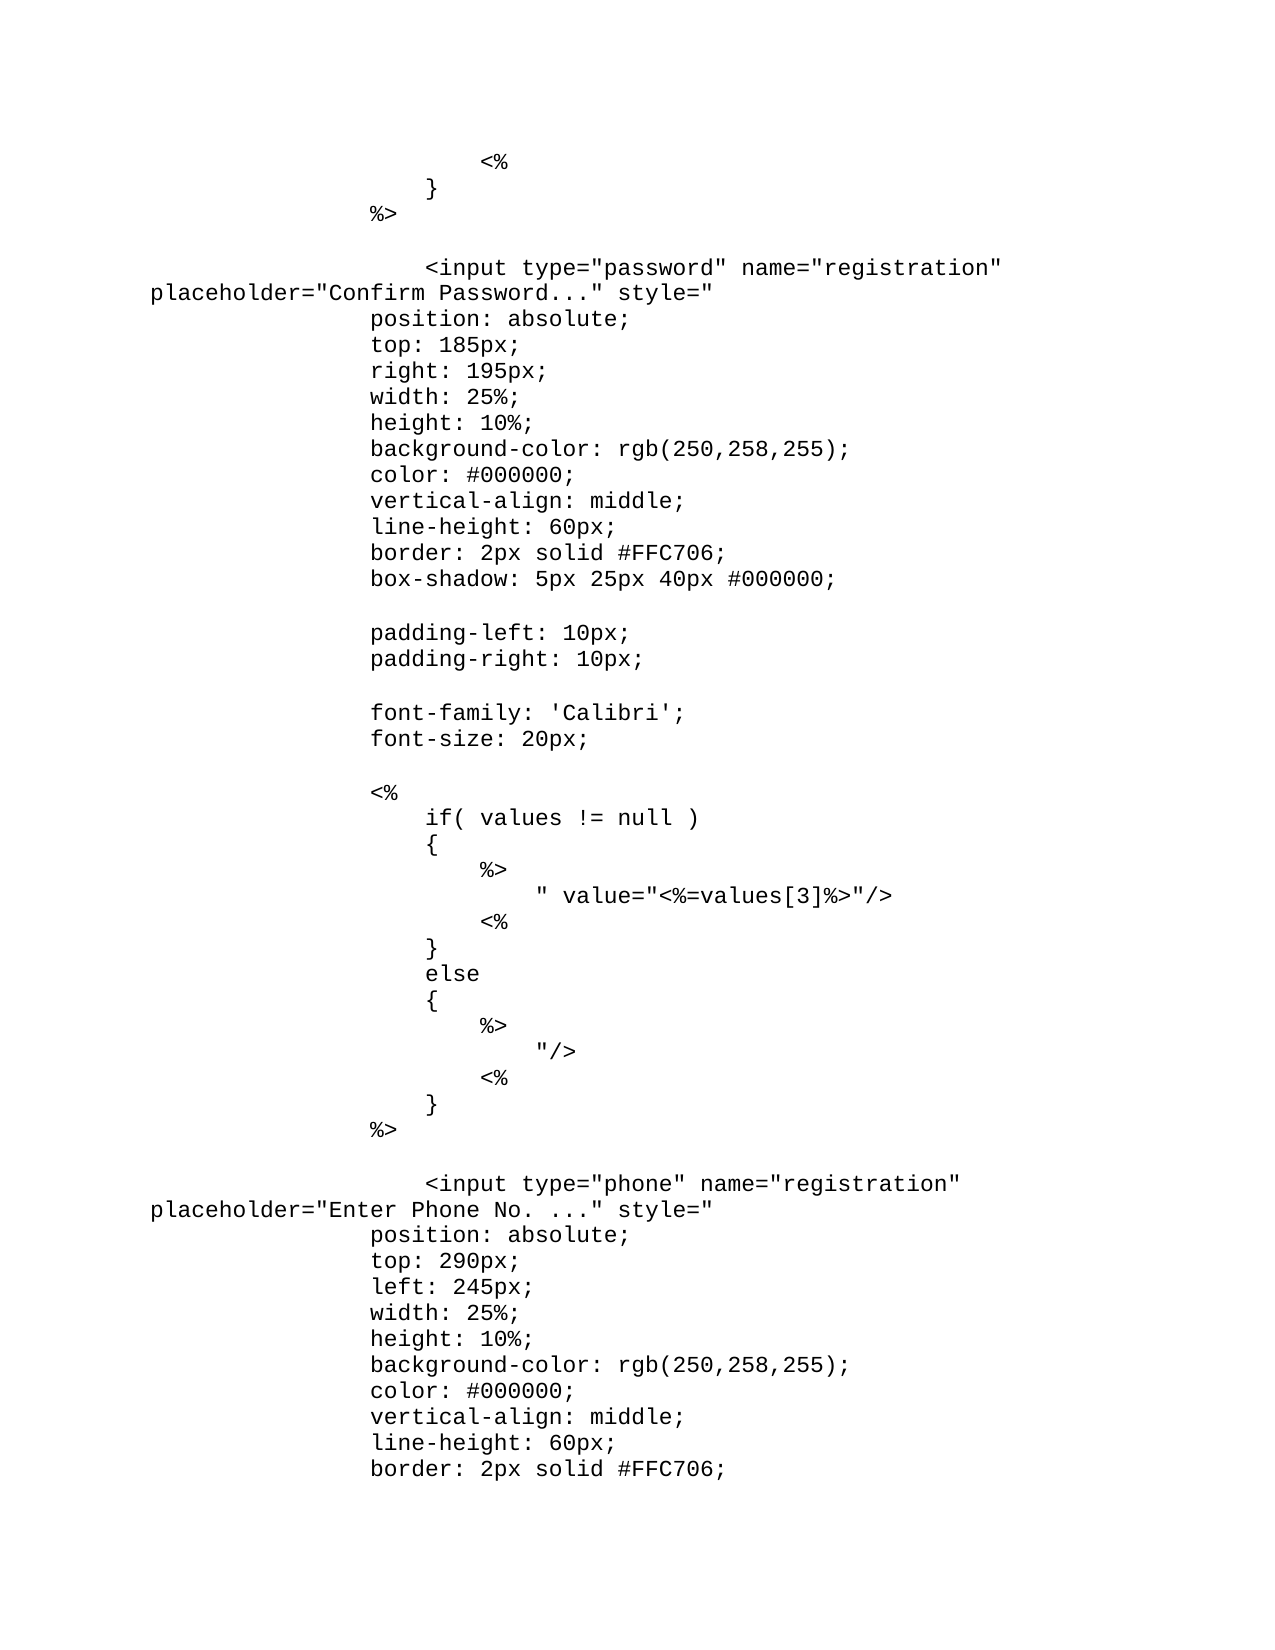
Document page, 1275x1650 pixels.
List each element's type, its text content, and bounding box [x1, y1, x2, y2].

text line-height: 60px; [150, 515, 1125, 541]
text height: 10%; [150, 411, 1125, 437]
text background-color: rgb(250,258,255); [150, 437, 1125, 463]
text <% [150, 1066, 1125, 1092]
text %> [150, 1118, 1125, 1144]
text left: 245px; [150, 1276, 1125, 1302]
text background-color: rgb(250,258,255); [150, 1353, 1125, 1379]
text color: #000000; [150, 1379, 1125, 1405]
text padding-left: 10px; [150, 621, 1125, 647]
text <% [150, 150, 1125, 176]
text line-height: 60px; [150, 1431, 1125, 1457]
text } [150, 1092, 1125, 1118]
text width: 25%; [150, 1302, 1125, 1328]
text else [150, 962, 1125, 988]
text width: 25%; [150, 386, 1125, 411]
text position: absolute; [150, 308, 1125, 334]
text %> [150, 1014, 1125, 1040]
text position: absolute; [150, 1224, 1125, 1250]
text font-family: 'Calibri'; [150, 701, 1125, 727]
text } [150, 936, 1125, 962]
text vertical-align: middle; [150, 489, 1125, 515]
text "/> [150, 1040, 1125, 1066]
text if( values != null ) [150, 807, 1125, 833]
text border: 2px solid #FFC706; [150, 541, 1125, 567]
text <% [150, 911, 1125, 936]
text height: 10%; [150, 1328, 1125, 1353]
text <input type="password" name="registration" placeholder="Confirm Password..." style=" [150, 256, 1125, 308]
text vertical-align: middle; [150, 1405, 1125, 1431]
text right: 195px; [150, 359, 1125, 386]
text border: 2px solid #FFC706; [150, 1457, 1125, 1483]
text %> [150, 859, 1125, 884]
text <% [150, 781, 1125, 807]
text } [150, 176, 1125, 202]
text padding-right: 10px; [150, 647, 1125, 673]
text top: 290px; [150, 1250, 1125, 1276]
text { [150, 988, 1125, 1014]
text box-shadow: 5px 25px 40px #000000; [150, 567, 1125, 593]
text %> [150, 202, 1125, 228]
text top: 185px; [150, 334, 1125, 359]
text <input type="phone" name="registration" placeholder="Enter Phone No. ..." style=" [150, 1172, 1125, 1224]
text " value="<%=values[3]%>"/> [150, 884, 1125, 911]
text { [150, 833, 1125, 859]
text color: #000000; [150, 463, 1125, 489]
text font-size: 20px; [150, 727, 1125, 753]
